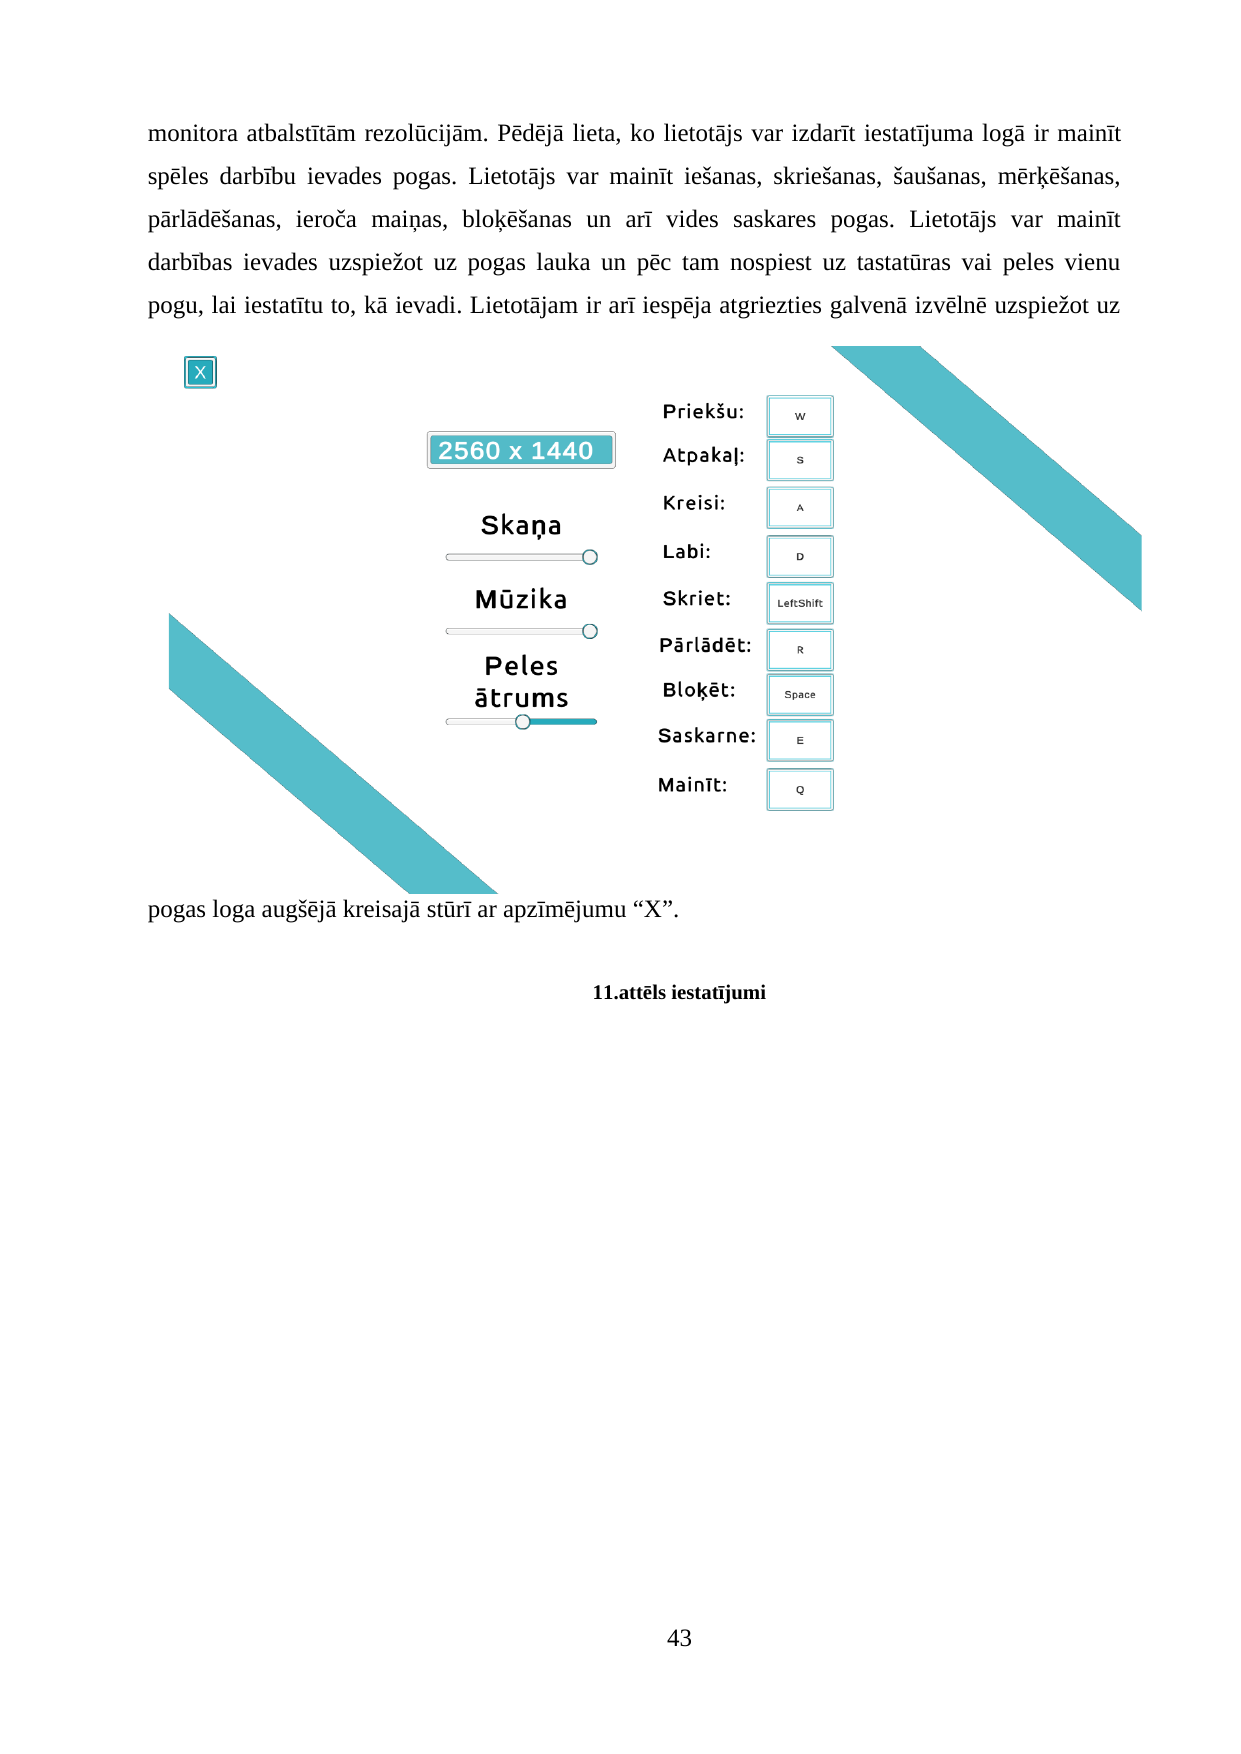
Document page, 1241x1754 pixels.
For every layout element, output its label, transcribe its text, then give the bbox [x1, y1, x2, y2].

text 11.attēls iestatījumi [148, 980, 1122, 1004]
picture [168, 346, 1142, 894]
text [148, 118, 1122, 922]
